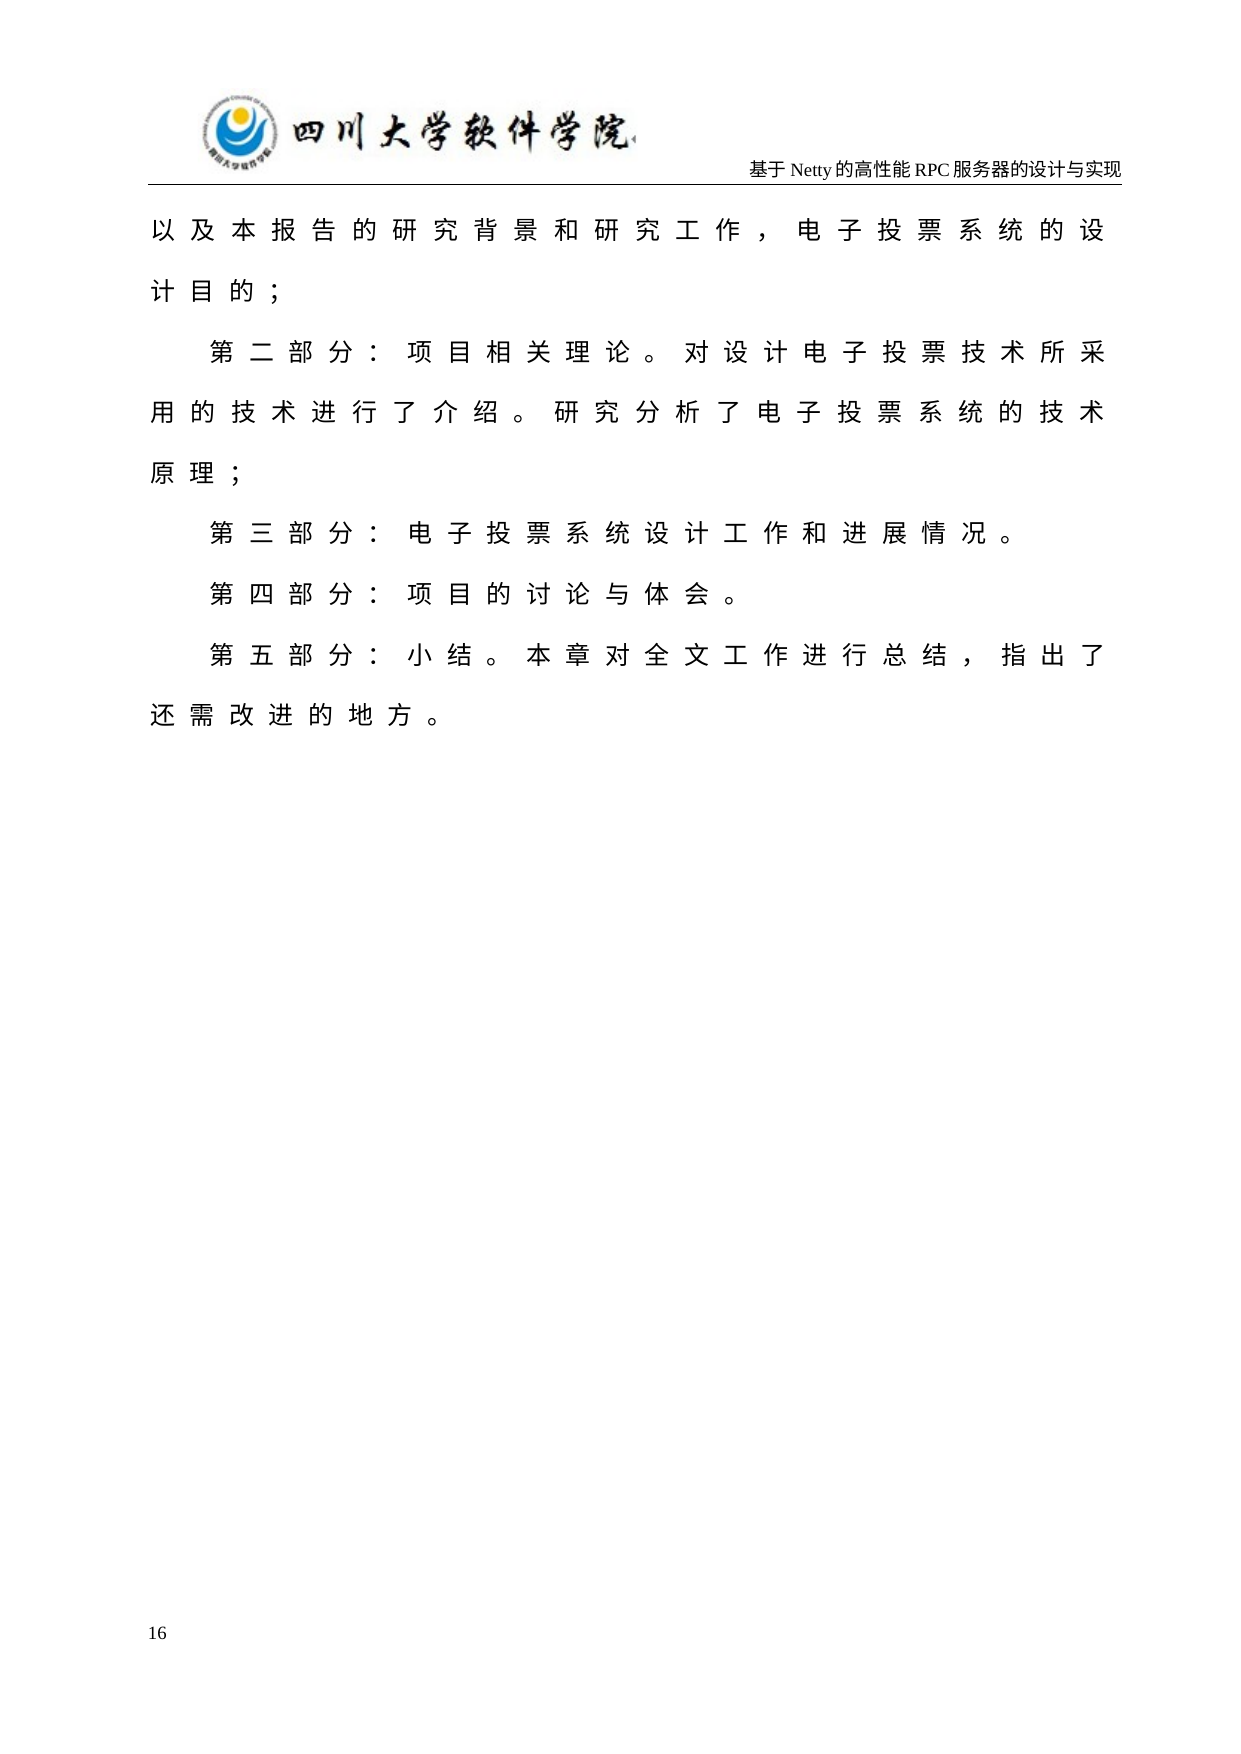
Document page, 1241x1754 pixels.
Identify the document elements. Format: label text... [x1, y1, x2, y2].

text 第一部分：绪论。主要介绍了电子投票的发展和应用，以及本报告的研究背景和研究工作，电子投票系统的设计目的； [150, 198, 1120, 320]
text 第五部分：小结。本章对全文工作进行总结，指出了还需改进的地方。 [150, 623, 1120, 744]
text 第三部分：电子投票系统设计工作和进展情况。 [150, 502, 1120, 562]
text 第四部分：项目的讨论与体会。 [150, 562, 1120, 623]
text 第二部分：项目相关理论。对设计电子投票技术所采用的技术进行了介绍。研究分析了电子投票系统的技术原理； [150, 320, 1120, 502]
picture [197, 88, 639, 177]
